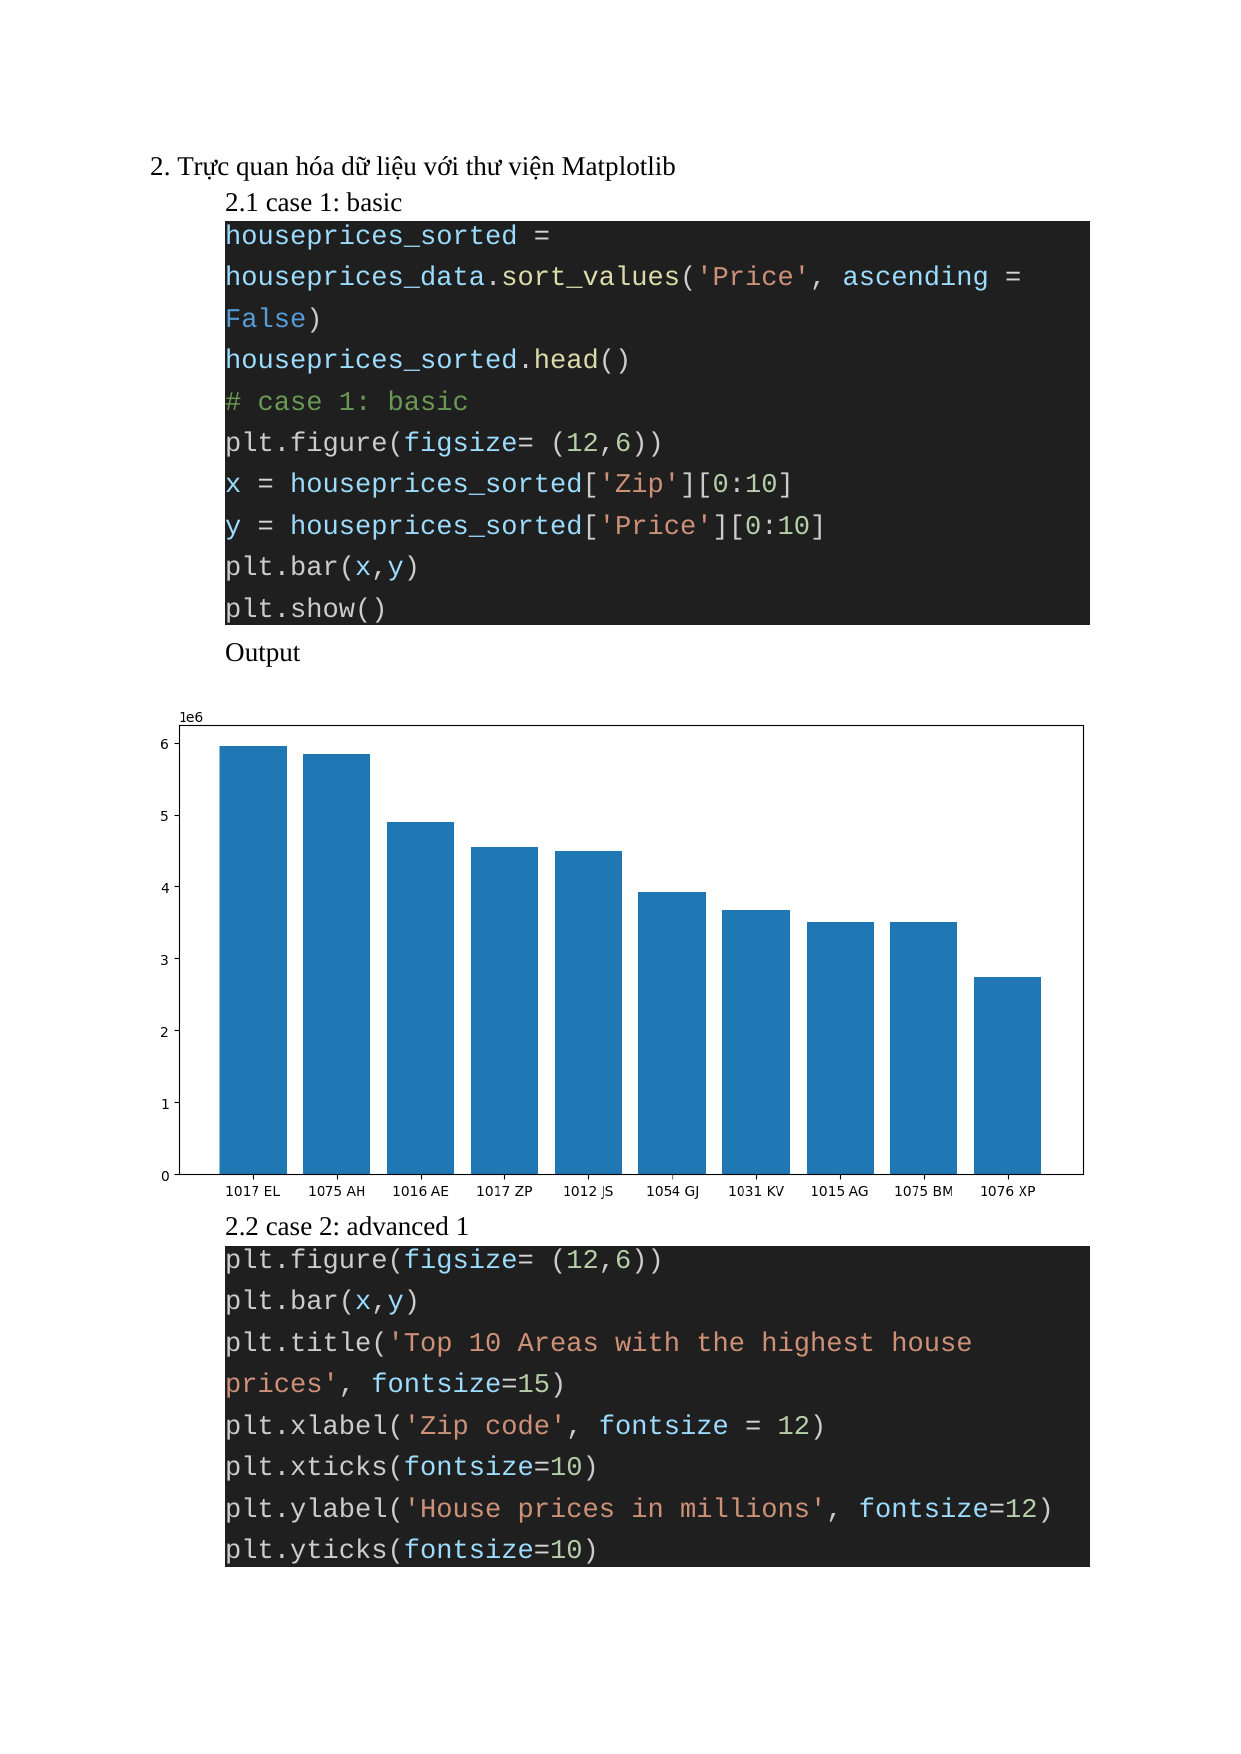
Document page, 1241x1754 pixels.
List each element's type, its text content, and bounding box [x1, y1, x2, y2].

text plt.figure(figsize= (12,6)) [225, 1246, 1090, 1276]
text plt.bar(x,y) [225, 1287, 1090, 1318]
text plt.ylabel('House prices in millions', fontsize=12) [225, 1494, 1090, 1525]
text houseprices_sorted.head() [225, 346, 1090, 377]
text False) [225, 304, 1090, 335]
text 2.2 case 2: advanced 1 [150, 1210, 1090, 1241]
picture [150, 702, 1091, 1207]
text 2. Trực quan hóa dữ liệu với thư viện Matplotlib [150, 150, 1090, 181]
text Output [150, 636, 1090, 667]
text plt.bar(x,y) [225, 553, 1090, 584]
text x = houseprices_sorted['Zip'][0:10] [225, 470, 1090, 501]
text 2.1 case 1: basic [150, 186, 1090, 217]
text plt.yticks(fontsize=10) [225, 1536, 1090, 1567]
text # case 1: basic [225, 387, 1090, 418]
text plt.title('Top 10 Areas with the highest house prices', fontsize=15) [225, 1329, 1090, 1401]
text y = houseprices_sorted['Price'][0:10] [225, 512, 1090, 542]
text plt.xlabel('Zip code', fontsize = 12) [225, 1412, 1090, 1442]
text plt.xticks(fontsize=10) [225, 1453, 1090, 1484]
text houseprices_sorted = houseprices_data.sort_values('Price', ascending = [225, 221, 1090, 294]
text plt.show() [225, 594, 1090, 625]
text plt.figure(figsize= (12,6)) [225, 429, 1090, 459]
